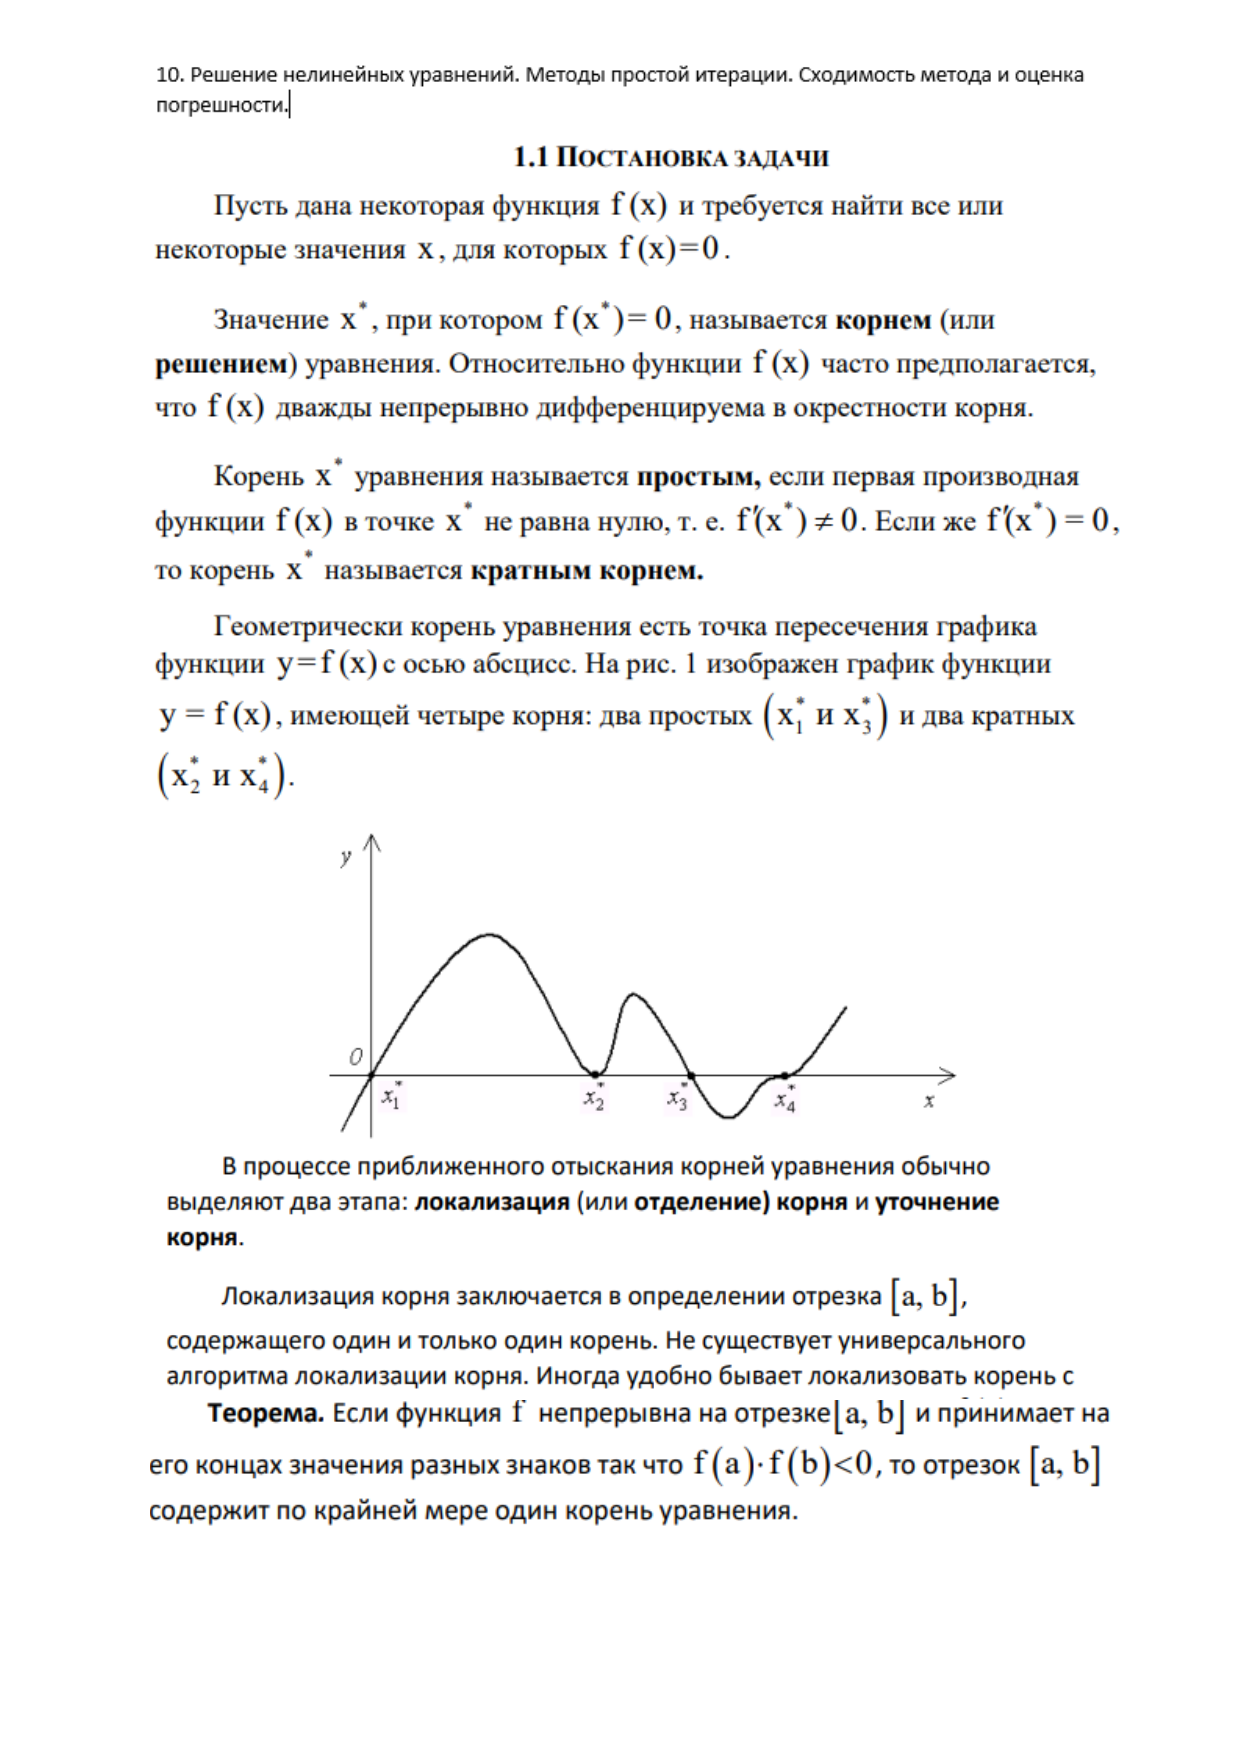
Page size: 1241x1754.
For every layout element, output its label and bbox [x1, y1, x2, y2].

picture [150, 1400, 1114, 1532]
picture [150, 59, 1091, 125]
picture [150, 143, 1121, 1150]
picture [150, 1152, 1086, 1399]
